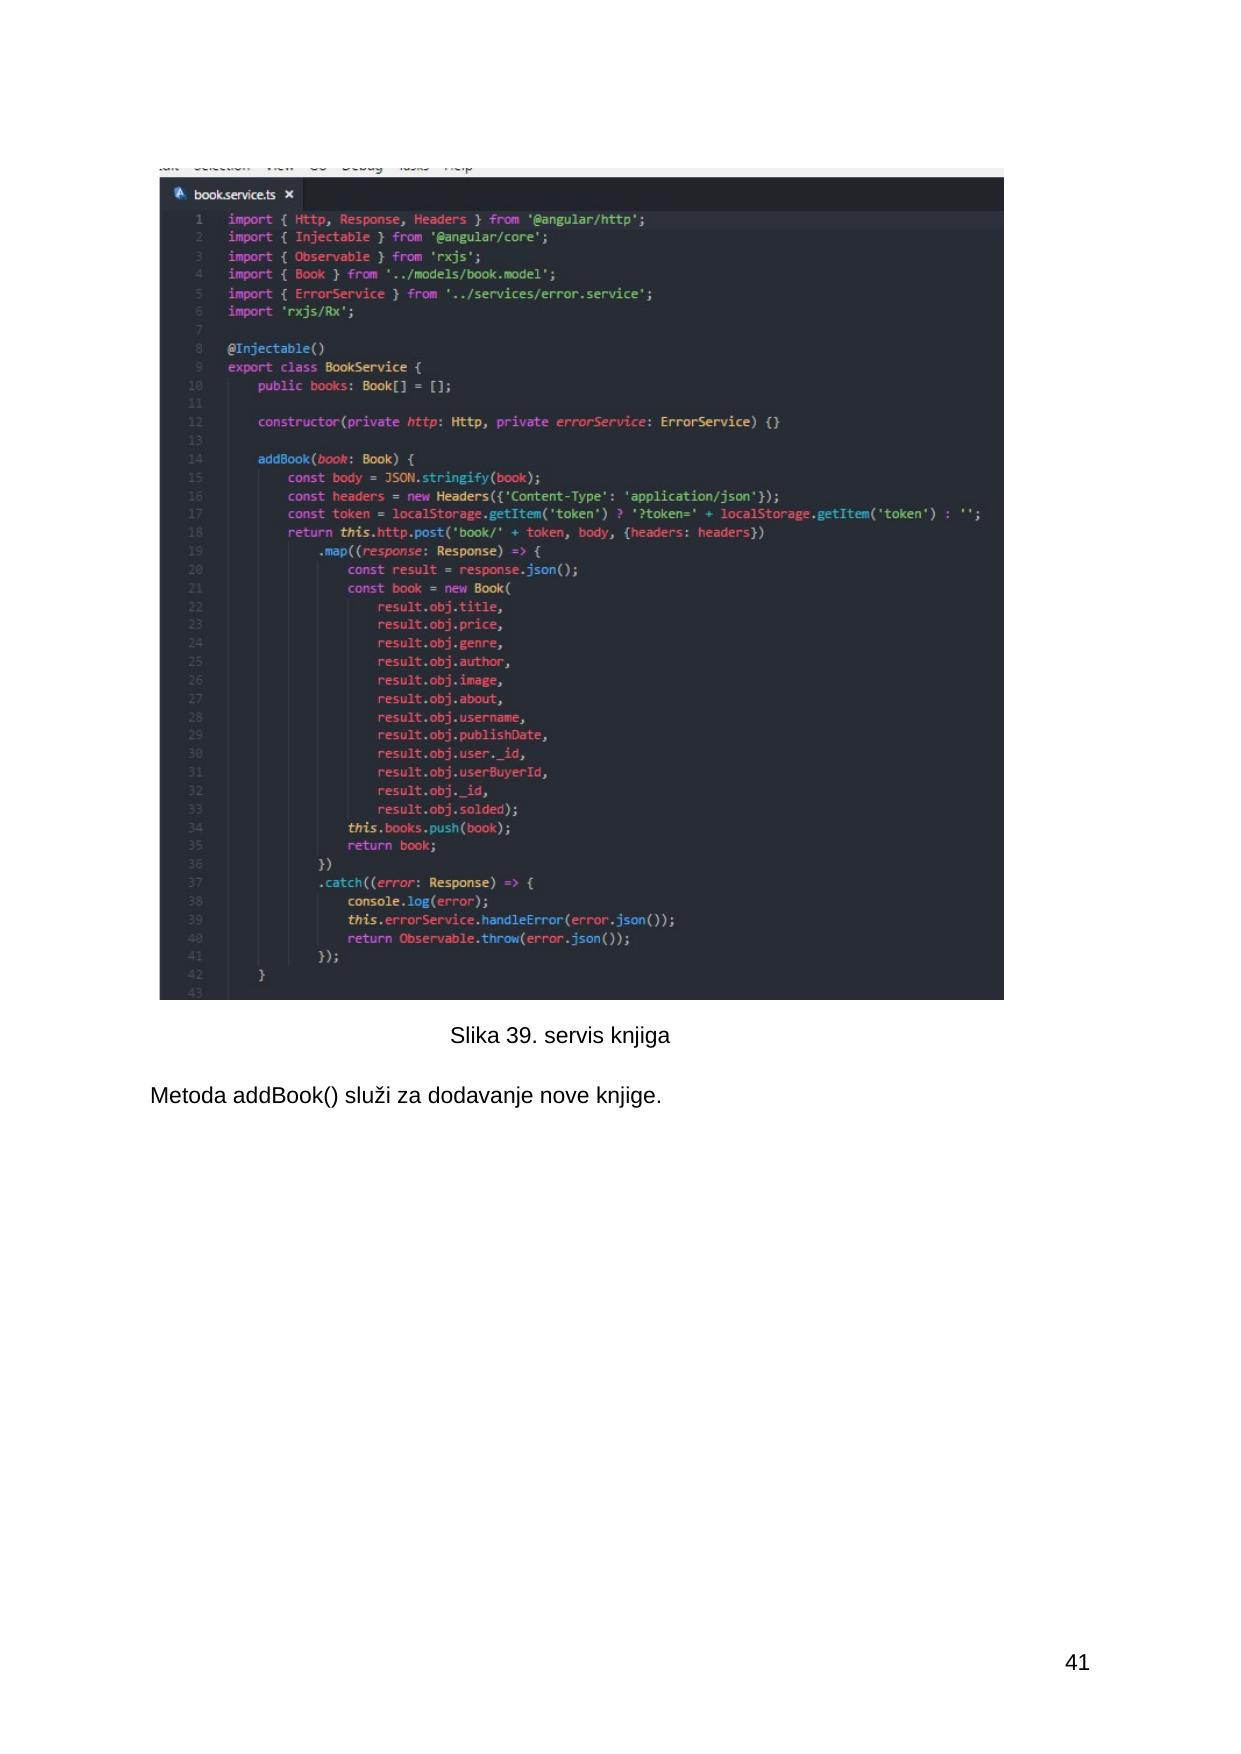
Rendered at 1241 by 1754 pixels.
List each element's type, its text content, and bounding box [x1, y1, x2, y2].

picture [159, 168, 1004, 1000]
text Metoda addBook() služi za dodavanje nove knjige. [150, 1082, 1090, 1109]
text Slika 39. servis knjiga [375, 150, 1090, 1048]
